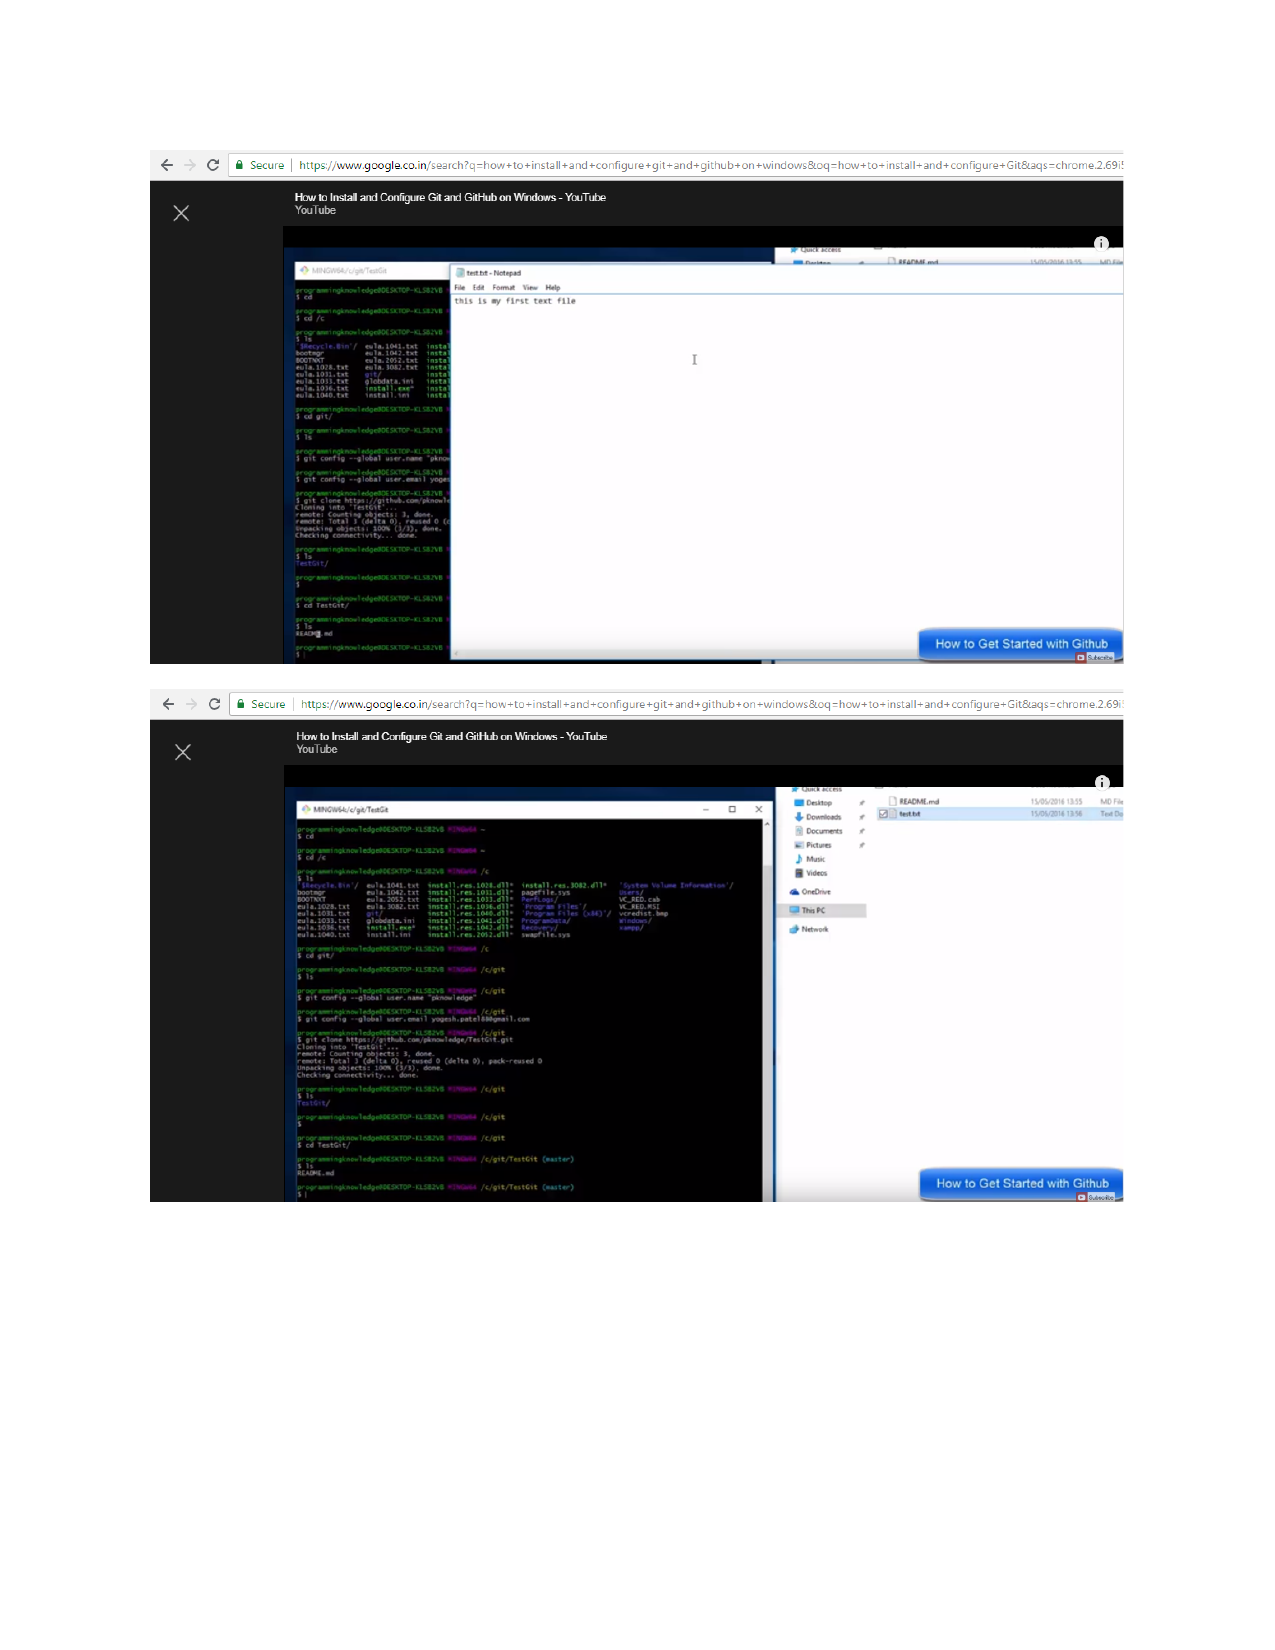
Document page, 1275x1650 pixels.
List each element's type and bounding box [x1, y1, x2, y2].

picture [150, 150, 1124, 664]
picture [150, 689, 1124, 1202]
